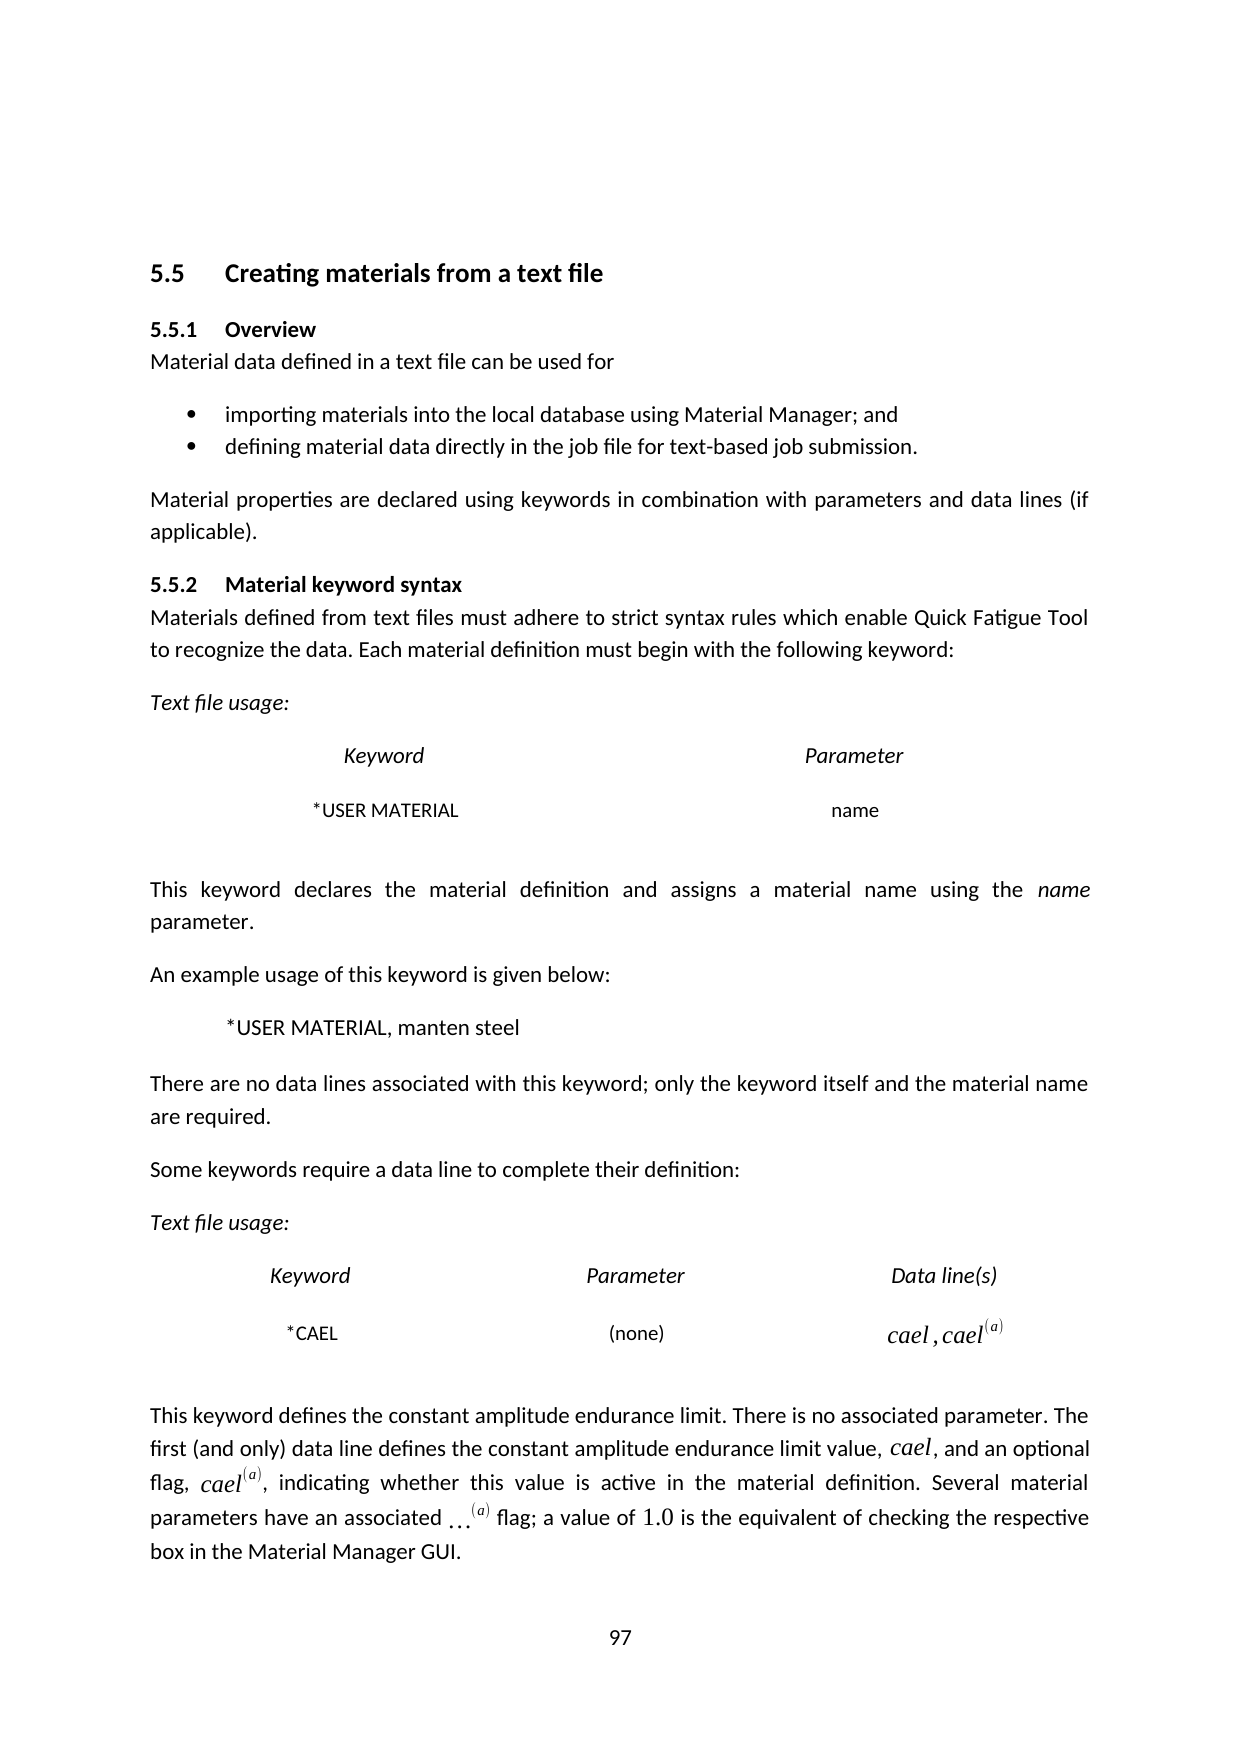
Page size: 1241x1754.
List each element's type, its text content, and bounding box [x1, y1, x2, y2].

text There are no data lines associated with this keyword; only the keyword itself and the material name are required. [150, 1069, 1090, 1130]
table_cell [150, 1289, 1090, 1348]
text Text file usage: [150, 688, 1090, 716]
subtitle 5.5.1 Overview [150, 315, 1090, 343]
text Material data defined in a text file can be used for [150, 347, 1090, 375]
subtitle 5.5.2 Material keyword syntax [150, 570, 1090, 598]
text An example usage of this keyword is given below: [150, 961, 1090, 988]
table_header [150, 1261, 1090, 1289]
list importing materials into the local database using Material Manager; and [187, 400, 1090, 428]
text Material properties are declared using keywords in combination with parameters and data lines (if applicable). [150, 485, 1090, 545]
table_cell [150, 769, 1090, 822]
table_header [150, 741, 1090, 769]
text This keyword declares the material definition and assigns a material name using the name parameter. [150, 875, 1090, 936]
text Text file usage: [150, 1208, 1090, 1236]
text Materials defined from text files must adhere to strict syntax rules which enable Quick Fatigue Tool to recognize the data. Each material definition must begin with the following keyword: [150, 603, 1090, 663]
text Some keywords require a data line to complete their definition: [150, 1155, 1090, 1183]
text *USER MATERIAL, manten steel [225, 1013, 1090, 1042]
text This keyword defines the constant amplitude endurance limit. There is no associated parameter. The first (and only) data line defines the constant amplitude endurance limit value, , and an optional flag, , indicating whether this value is active in the material definition. Several material parameters have an associated flag; a value of is the equivalent of checking the respective box in the Material Manager GUI. [150, 1401, 1090, 1565]
subtitle 5.5 Creating materials from a text file [150, 256, 1090, 289]
list defining material data directly in the job file for text-based job submission. [187, 432, 1090, 460]
